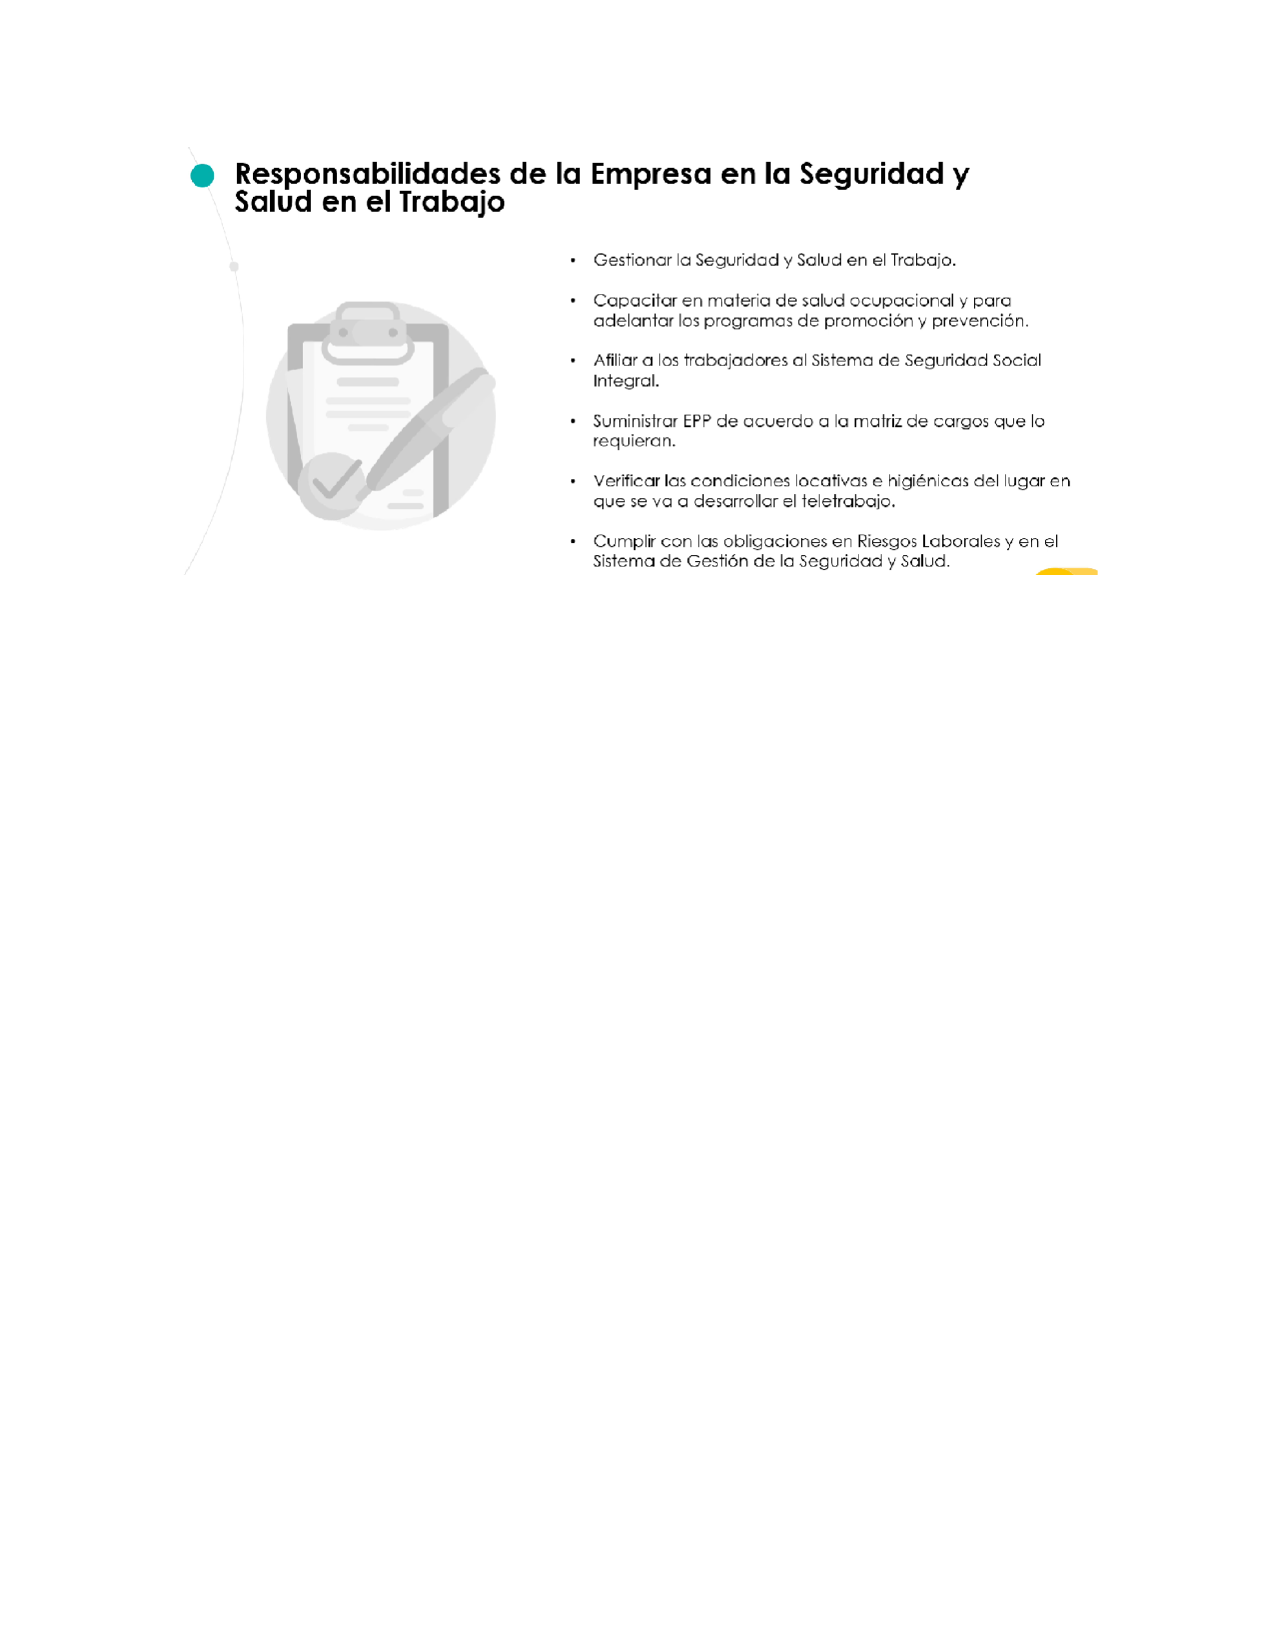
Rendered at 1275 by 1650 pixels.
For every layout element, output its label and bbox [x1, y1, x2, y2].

picture [177, 147, 1098, 575]
